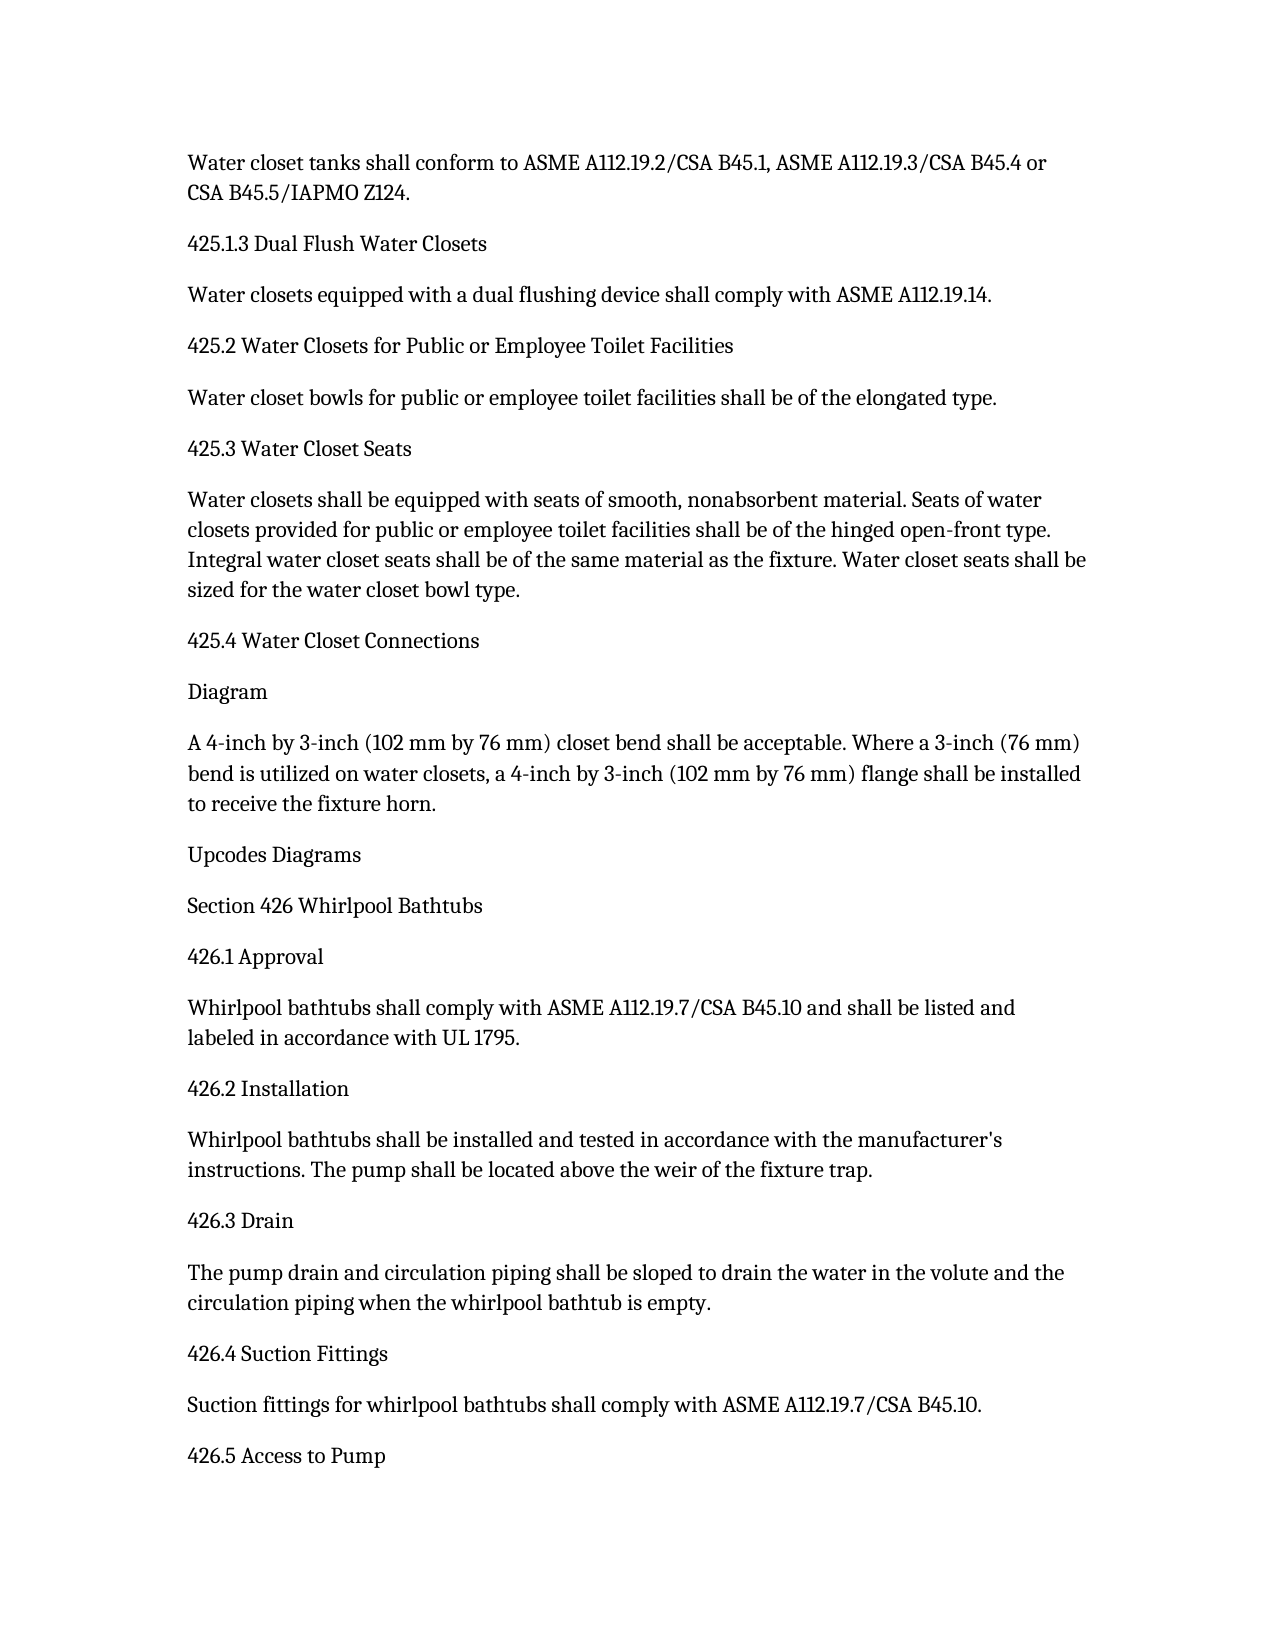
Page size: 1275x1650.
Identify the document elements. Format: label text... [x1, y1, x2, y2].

text Water closets shall be equipped with seats of smooth, nonabsorbent material. Seats of water closets provided for public or employee toilet facilities shall be of the hinged open-front type. Integral water closet seats shall be of the same material as the fixture. Water closet seats shall be sized for the water closet bowl type. [187, 486, 1087, 603]
text 426.2 Installation [187, 1076, 1087, 1102]
text Diagram [187, 679, 1087, 706]
text Water closet tanks shall conform to ASME A112.19.2/CSA B45.1, ASME A112.19.3/CSA B45.4 or CSA B45.5/IAPMO Z124. [187, 150, 1087, 207]
text The pump drain and circulation piping shall be sloped to drain the water in the volute and the circulation piping when the whirlpool bathtub is empty. [187, 1259, 1087, 1316]
text 425.4 Water Closet Connections [187, 628, 1087, 654]
text A 4-inch by 3-inch (102 mm by 76 mm) closet bend shall be acceptable. Where a 3-inch (76 mm) bend is utilized on water closets, a 4-inch by 3-inch (102 mm by 76 mm) flange shall be installed to receive the fixture horn. [187, 730, 1087, 817]
text 426.3 Drain [187, 1208, 1087, 1235]
text Suction fittings for whirlpool bathtubs shall comply with ASME A112.19.7/CSA B45.10. [187, 1392, 1087, 1418]
text Water closets equipped with a dual flushing device shall comply with ASME A112.19.14. [187, 282, 1087, 309]
text Upcodes Diagrams [187, 842, 1087, 868]
text Whirlpool bathtubs shall be installed and tested in accordance with the manufacturer's instructions. The pump shall be located above the weir of the fixture trap. [187, 1127, 1087, 1184]
text 426.1 Approval [187, 944, 1087, 970]
text 425.1.3 Dual Flush Water Closets [187, 231, 1087, 258]
text 426.5 Access to Pump [187, 1443, 1087, 1469]
text Whirlpool bathtubs shall comply with ASME A112.19.7/CSA B45.10 and shall be listed and labeled in accordance with UL 1795. [187, 995, 1087, 1051]
text Section 426 Whirlpool Bathtubs [187, 893, 1087, 919]
text 425.2 Water Closets for Public or Employee Toilet Facilities [187, 333, 1087, 360]
text Water closet bowls for public or employee toilet facilities shall be of the elongated type. [187, 384, 1087, 411]
text 426.4 Suction Fittings [187, 1341, 1087, 1367]
text 425.3 Water Closet Seats [187, 435, 1087, 462]
